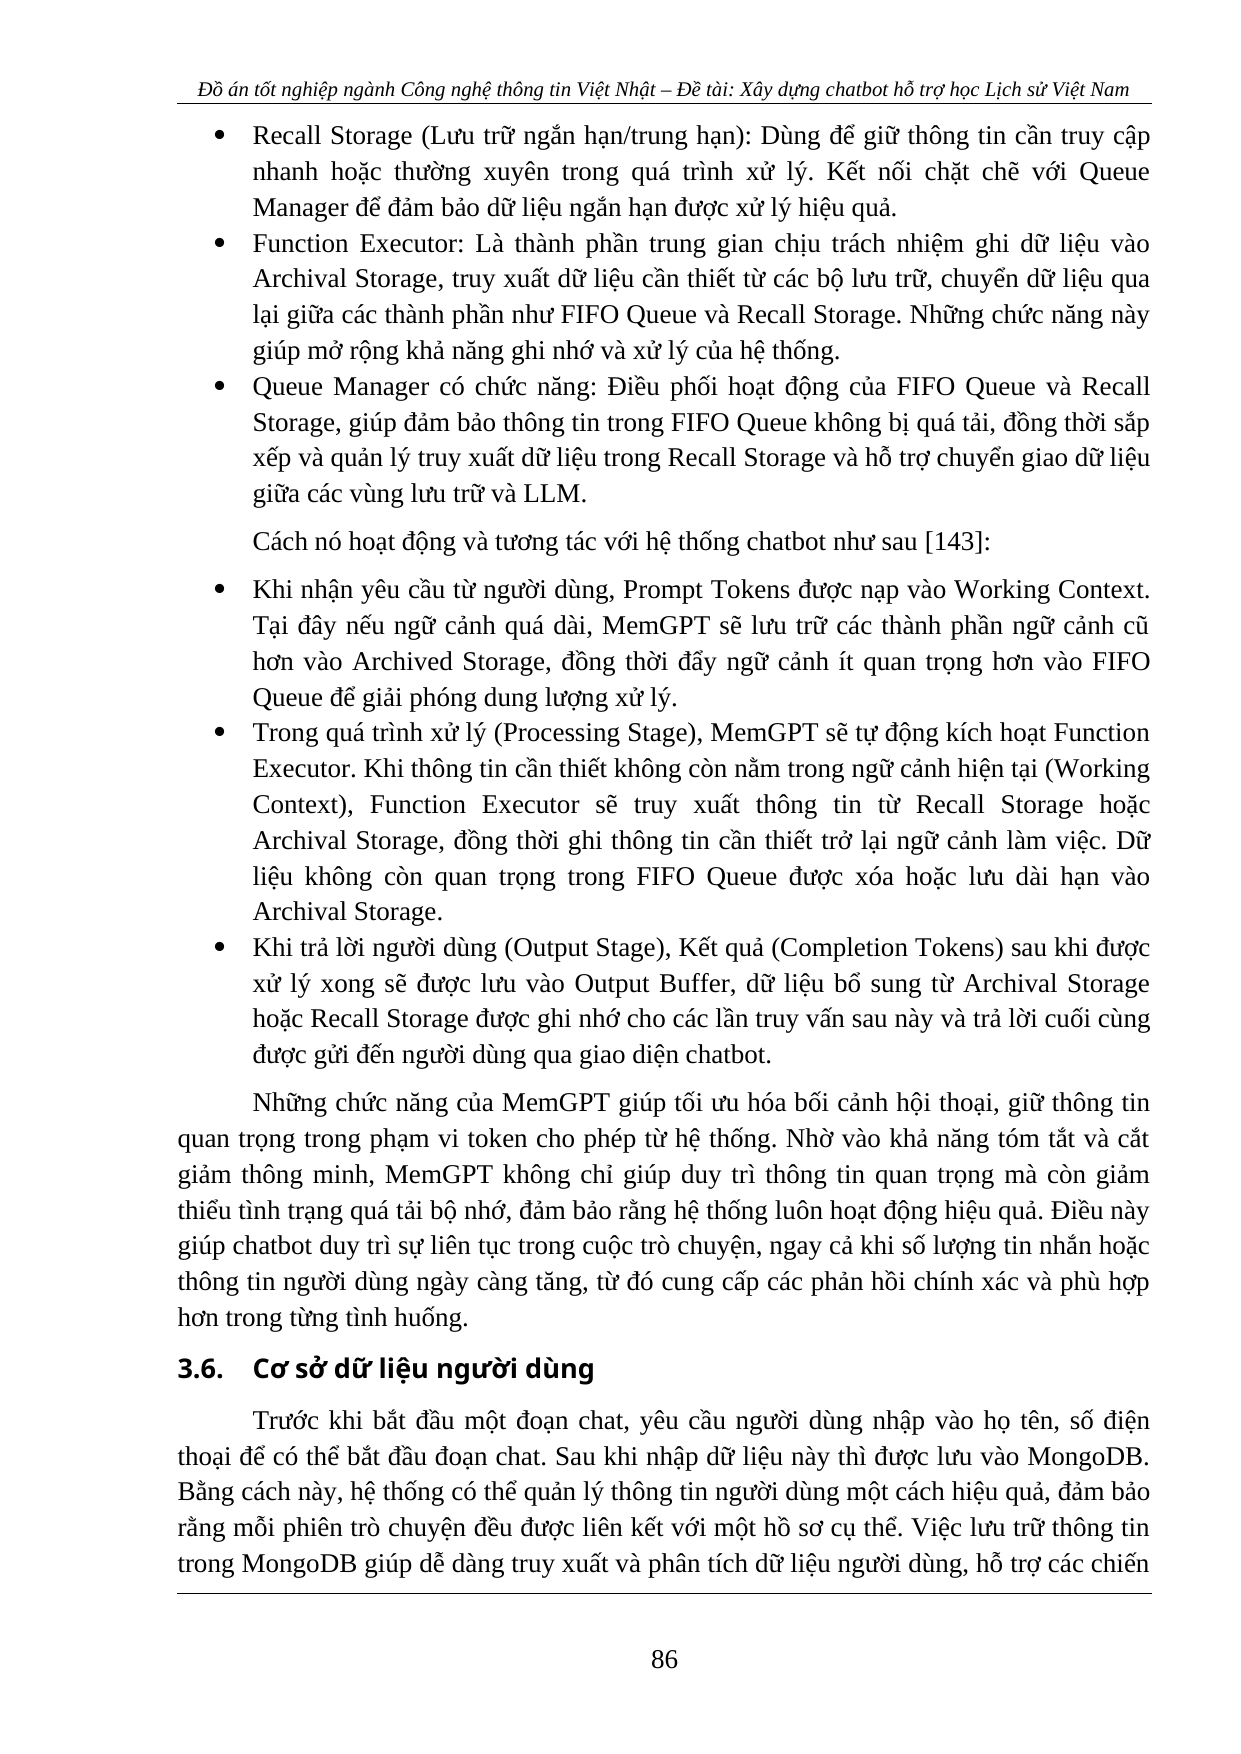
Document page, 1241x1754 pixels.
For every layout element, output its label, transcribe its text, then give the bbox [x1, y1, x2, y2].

text Những chức năng của MemGPT giúp tối ưu hóa bối cảnh hội thoại, giữ thông tin quan trọng trong phạm vi token cho phép từ hệ thống. Nhờ vào khả năng tóm tắt và cắt giảm thông minh, MemGPT không chỉ giúp duy trì thông tin quan trọng mà còn giảm thiểu tình trạng quá tải bộ nhớ, đảm bảo rằng hệ thống luôn hoạt động hiệu quả. Điều này giúp chatbot duy trì sự liên tục trong cuộc trò chuyện, ngay cả khi số lượng tin nhắn hoặc thông tin người dùng ngày càng tăng, từ đó cung cấp các phản hồi chính xác và phù hợp hơn trong từng tình huống. [177, 1087, 1152, 1332]
list Khi nhận yêu cầu từ người dùng, Prompt Tokens được nạp vào Working Context. Tại đây nếu ngữ cảnh quá dài, MemGPT sẽ lưu trữ các thành phần ngữ cảnh cũ hơn vào Archived Storage, đồng thời đẩy ngữ cảnh ít quan trọng hơn vào FIFO Queue để giải phóng dung lượng xử lý. [215, 573, 1152, 712]
list Recall Storage (Lưu trữ ngắn hạn/trung hạn): Dùng để giữ thông tin cần truy cập nhanh hoặc thường xuyên trong quá trình xử lý. Kết nối chặt chẽ với Queue Manager để đảm bảo dữ liệu ngắn hạn được xử lý hiệu quả. [215, 119, 1152, 222]
list Trong quá trình xử lý (Processing Stage), MemGPT sẽ tự động kích hoạt Function Executor. Khi thông tin cần thiết không còn nằm trong ngữ cảnh hiện tại (Working Context), Function Executor sẽ truy xuất thông tin từ Recall Storage hoặc Archival Storage, đồng thời ghi thông tin cần thiết trở lại ngữ cảnh làm việc. Dữ liệu không còn quan trọng trong FIFO Queue được xóa hoặc lưu dài hạn vào Archival Storage. [215, 717, 1152, 926]
list Function Executor: Là thành phần trung gian chịu trách nhiệm ghi dữ liệu vào Archival Storage, truy xuất dữ liệu cần thiết từ các bộ lưu trữ, chuyển dữ liệu qua lại giữa các thành phần như FIFO Queue và Recall Storage. Những chức năng này giúp mở rộng khả năng ghi nhớ và xử lý của hệ thống. [215, 227, 1152, 365]
subtitle Cơ sở dữ liệu người dùng [177, 1349, 1152, 1386]
list Queue Manager có chức năng: Điều phối hoạt động của FIFO Queue và Recall Storage, giúp đảm bảo thông tin trong FIFO Queue không bị quá tải, đồng thời sắp xếp và quản lý truy xuất dữ liệu trong Recall Storage và hỗ trợ chuyển giao dữ liệu giữa các vùng lưu trữ và LLM. [215, 370, 1152, 508]
text Cách nó hoạt động và tương tác với hệ thống chatbot như sau : [177, 525, 1152, 556]
list Khi trả lời người dùng (Output Stage), Kết quả (Completion Tokens) sau khi được xử lý xong sẽ được lưu vào Output Buffer, dữ liệu bổ sung từ Archival Storage hoặc Recall Storage được ghi nhớ cho các lần truy vấn sau này và trả lời cuối cùng được gửi đến người dùng qua giao diện chatbot. [215, 931, 1152, 1069]
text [177, 1404, 1152, 1578]
